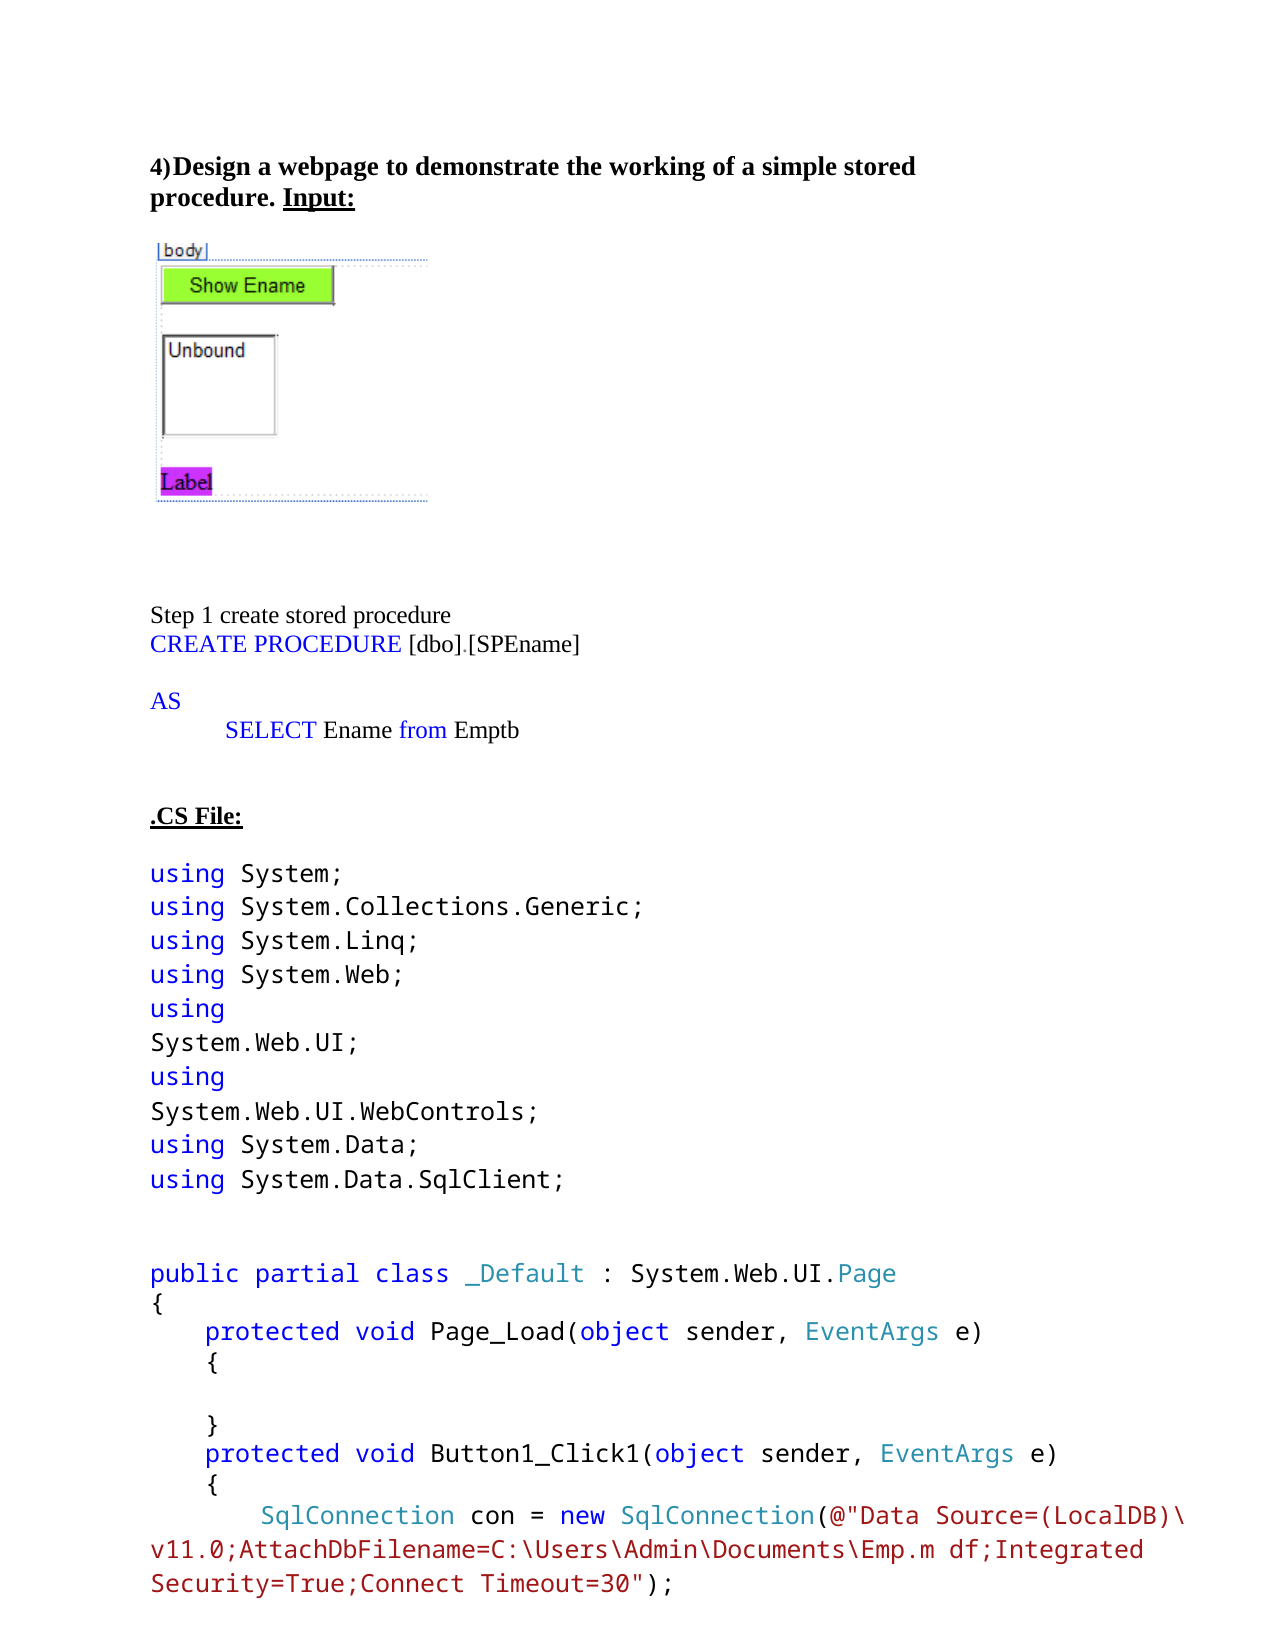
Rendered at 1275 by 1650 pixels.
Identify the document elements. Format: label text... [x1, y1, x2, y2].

text protected void Button1_Click1(object sender, EventArgs e) [205, 1440, 1198, 1469]
text using System; [150, 860, 1198, 889]
text protected void Page_Load(object sender, EventArgs e) [205, 1318, 1198, 1347]
picture [155, 243, 428, 502]
text SELECT Ename from Emptb [225, 715, 1198, 744]
text CREATE PROCEDURE [dbo].[SPEname] [150, 629, 1198, 657]
text { [205, 1469, 1198, 1498]
text Step 1 create stored procedure [150, 600, 1198, 629]
text using System.Collections.Generic; using System.Linq; [150, 889, 664, 957]
text using System.Web.UI.WebControls; using System.Data; [150, 1059, 621, 1161]
text .CS File: [150, 801, 1198, 830]
text using System.Web; using System.Web.UI; [150, 957, 424, 1059]
text { [150, 1288, 1198, 1317]
text using System.Data.SqlClient; [150, 1162, 1198, 1196]
list Design a webpage to demonstrate the working of a simple stored procedure. Input: [150, 150, 1046, 212]
text SqlConnection con = new SqlConnection(@"Data Source=(LocalDB)\v11.0;AttachDbFilename=C:\Users\Admin\Documents\Emp.m df;Integrated Security=True;Connect Timeout=30"); [150, 1498, 1198, 1600]
text } [205, 1411, 1198, 1440]
text AS [150, 686, 1198, 715]
text { [205, 1347, 1198, 1376]
text public partial class _Default : System.Web.UI.Page [150, 1259, 1198, 1288]
